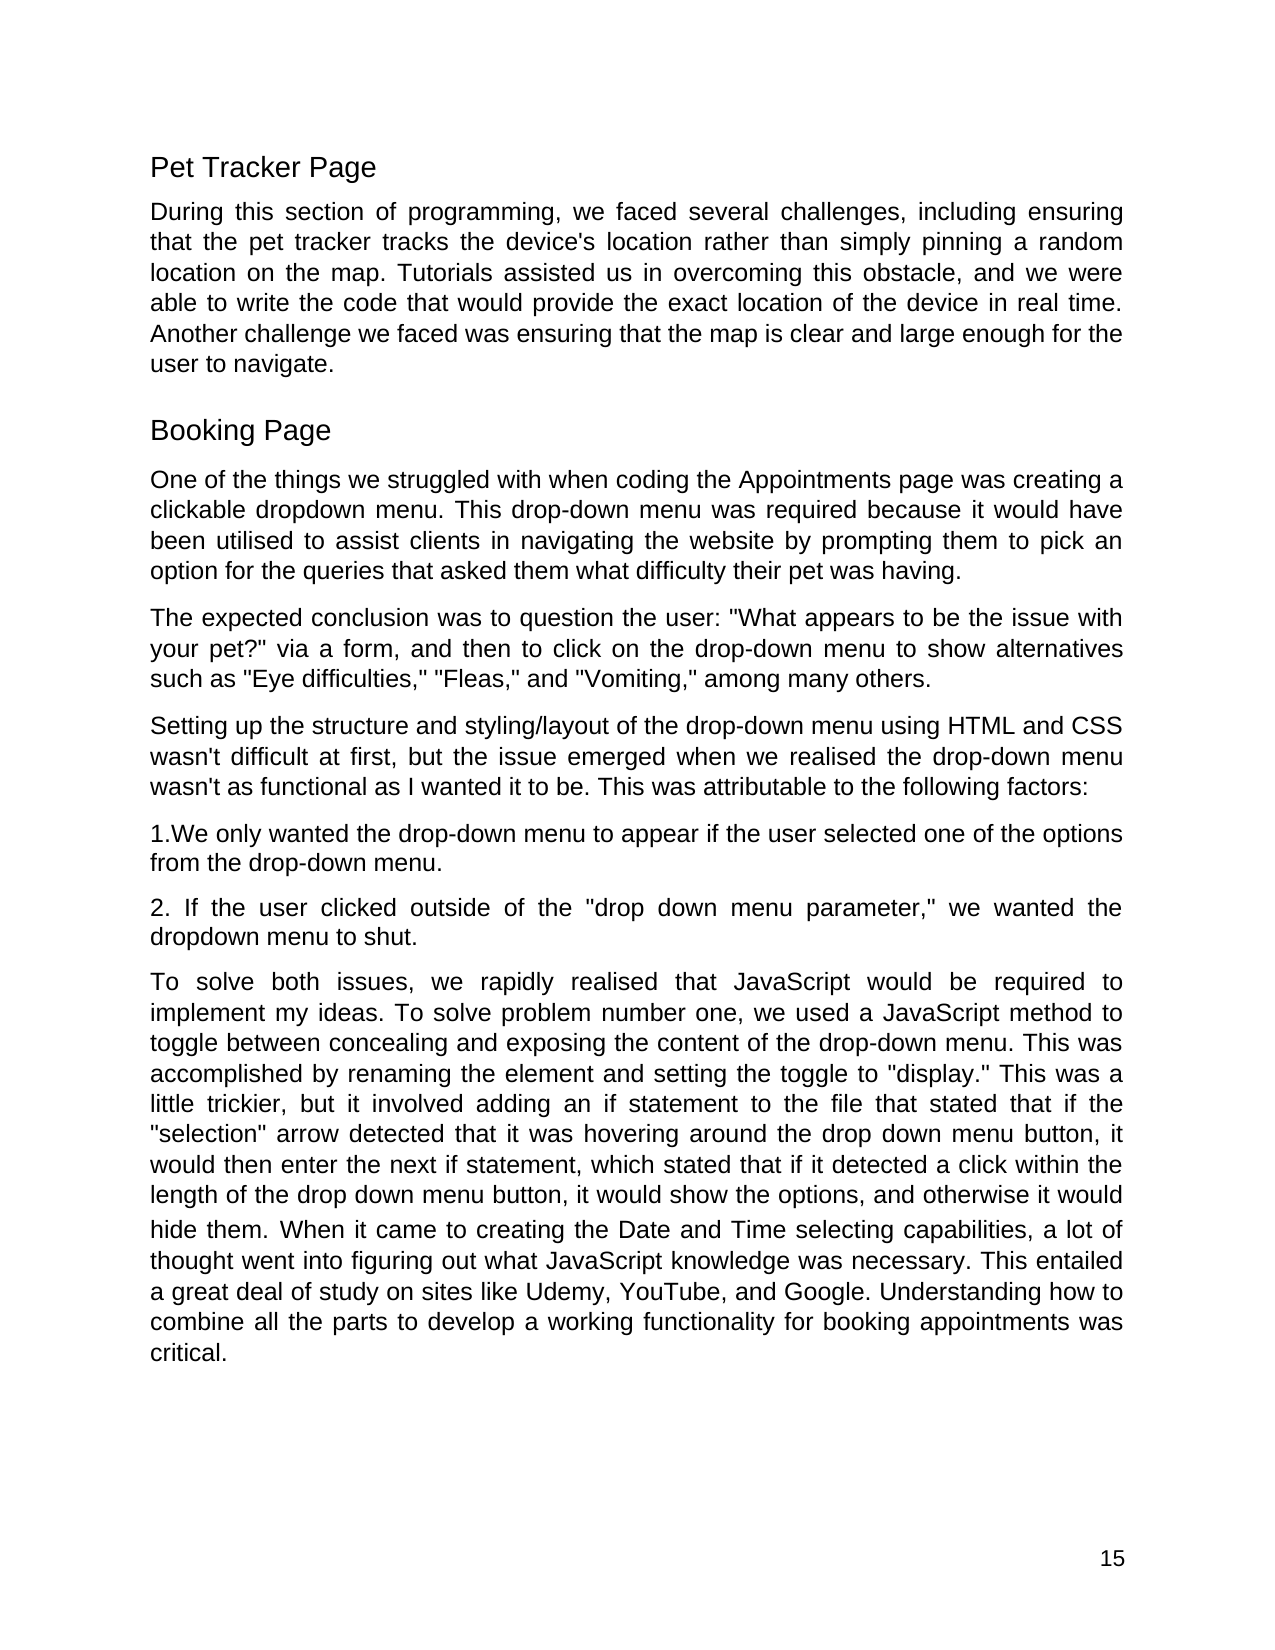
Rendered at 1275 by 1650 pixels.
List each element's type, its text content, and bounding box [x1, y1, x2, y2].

text 1.We only wanted the drop-down menu to appear if the user selected one of the options from the drop-down menu. [150, 819, 1125, 877]
text 2. If the user clicked outside of the "drop down menu parameter," we wanted the dropdown menu to shut. [150, 893, 1125, 951]
text The expected conclusion was to question the user: "What appears to be the issue with your pet?" via a form, and then to click on the drop-down menu to show alternatives such as "Eye difficulties," "Fleas," and "Vomiting," among many others. [150, 603, 1125, 693]
text Setting up the structure and styling/layout of the drop-down menu using HTML and CSS wasn't difficult at first, but the issue emerged when we realised the drop-down menu wasn't as functional as I wanted it to be. This was attributable to the following factors: [150, 711, 1125, 801]
text One of the things we struggled with when coding the Appointments page was creating a clickable dropdown menu. This drop-down menu was required because it would have been utilised to assist clients in navigating the website by prompting them to pick an option for the queries that asked them what difficulty their pet was having. [150, 465, 1125, 585]
text To solve both issues, we rapidly realised that JavaScript would be required to implement my ideas. To solve problem number one, we used a JavaScript method to toggle between concealing and exposing the content of the drop-down menu. This was accomplished by renaming the element and setting the toggle to "display." This was a little trickier, but it involved adding an if statement to the file that stated that if the "selection" arrow detected that it was hovering around the drop down menu button, it would then enter the next if statement, which stated that if it detected a click within the length of the drop down menu button, it would show the options, and otherwise it would hide them. When it came to creating the Date and Time selecting capabilities, a lot of thought went into figuring out what JavaScript knowledge was necessary. This entailed a great deal of study on sites like Udemy, YouTube, and Google. Understanding how to combine all the parts to develop a working functionality for booking appointments was critical. [150, 967, 1125, 1366]
subtitle Pet Tracker Page [150, 150, 1125, 183]
text During this section of programming, we faced several challenges, including ensuring that the pet tracker tracks the device's location rather than simply pinning a random location on the map. Tutorials assisted us in overcoming this obstacle, and we were able to write the code that would provide the exact location of the device in real time. Another challenge we faced was ensuring that the map is clear and large enough for the user to navigate. [150, 197, 1125, 378]
subtitle Booking Page [150, 413, 1125, 446]
